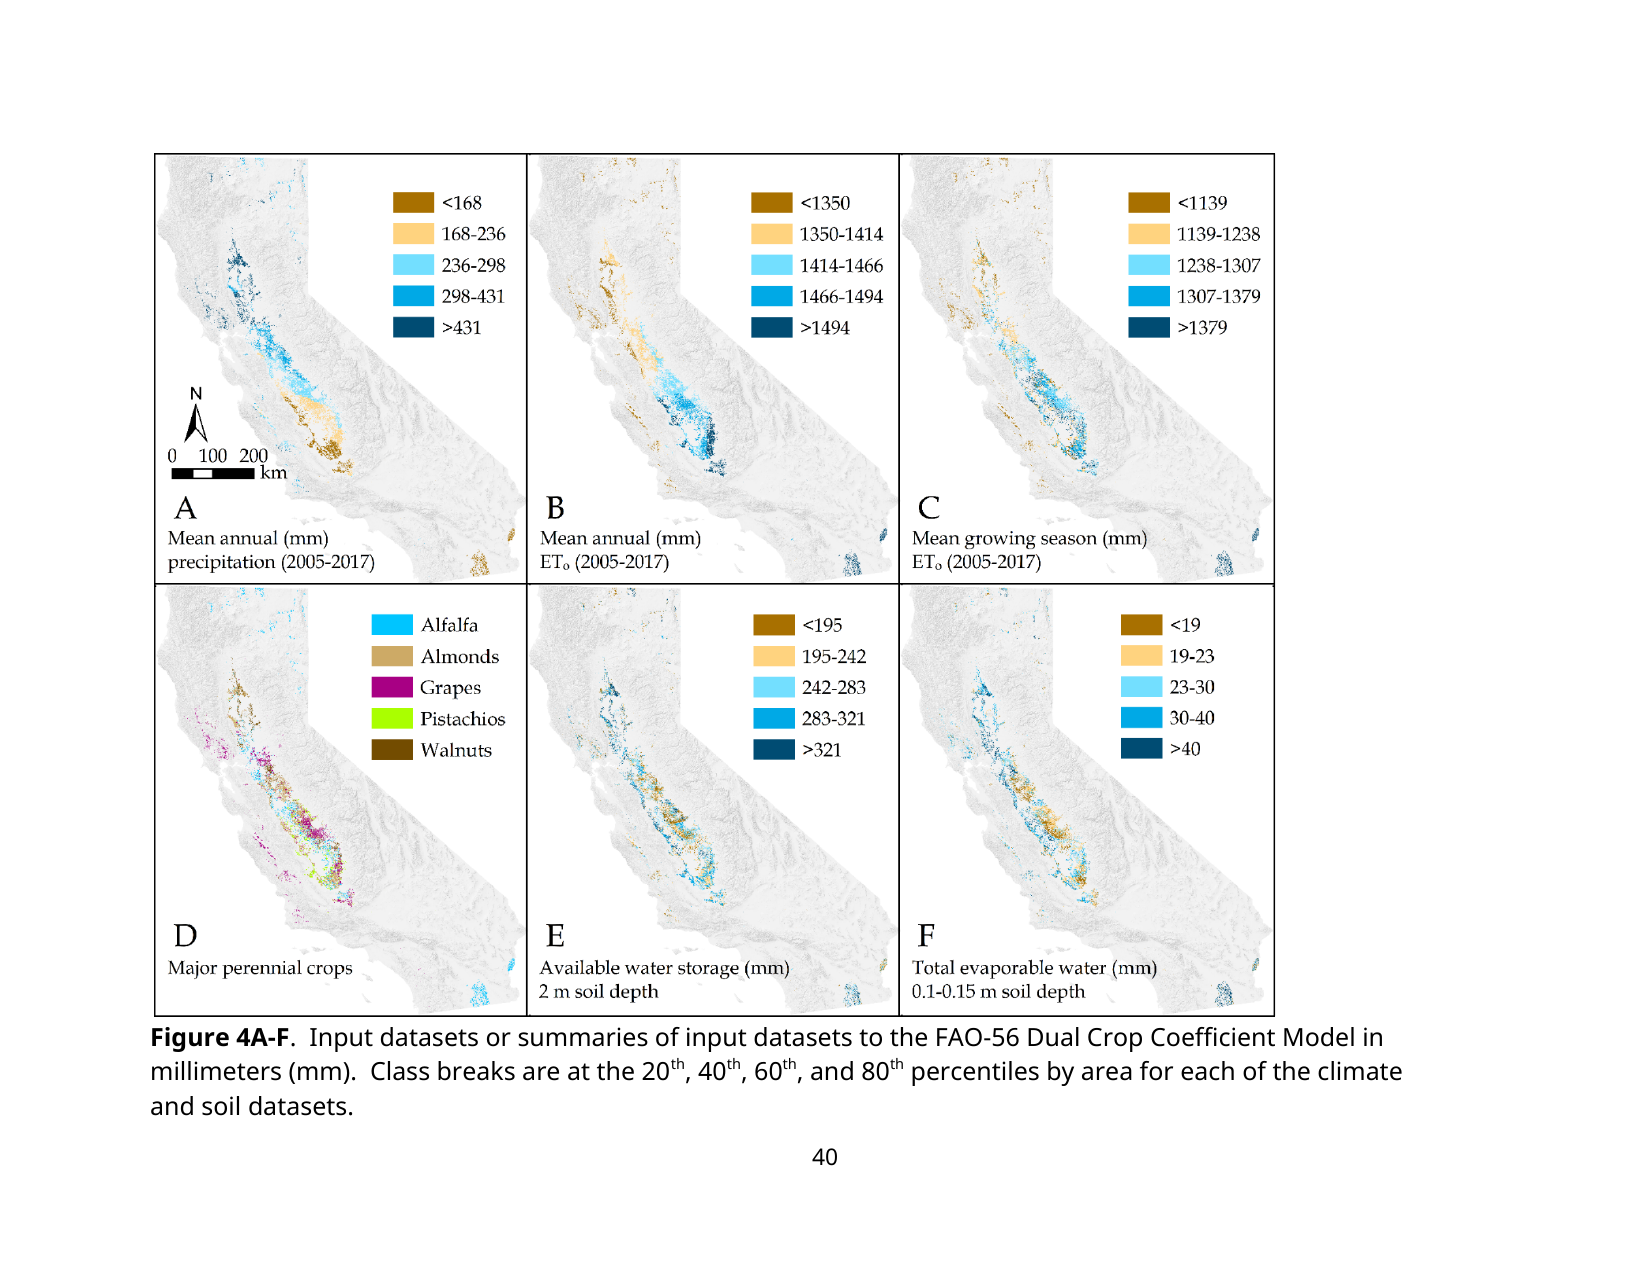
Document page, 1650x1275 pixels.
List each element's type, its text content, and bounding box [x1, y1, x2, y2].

text Figure 4A-F. Input datasets or summaries of input datasets to the FAO-56 Dual Crop Coefficient Model in millimeters (mm). Class breaks are at the 20th, 40th, 60th, and 80th percentiles by area for each of the climate and soil datasets. [150, 1020, 1406, 1122]
picture [150, 150, 1278, 1020]
